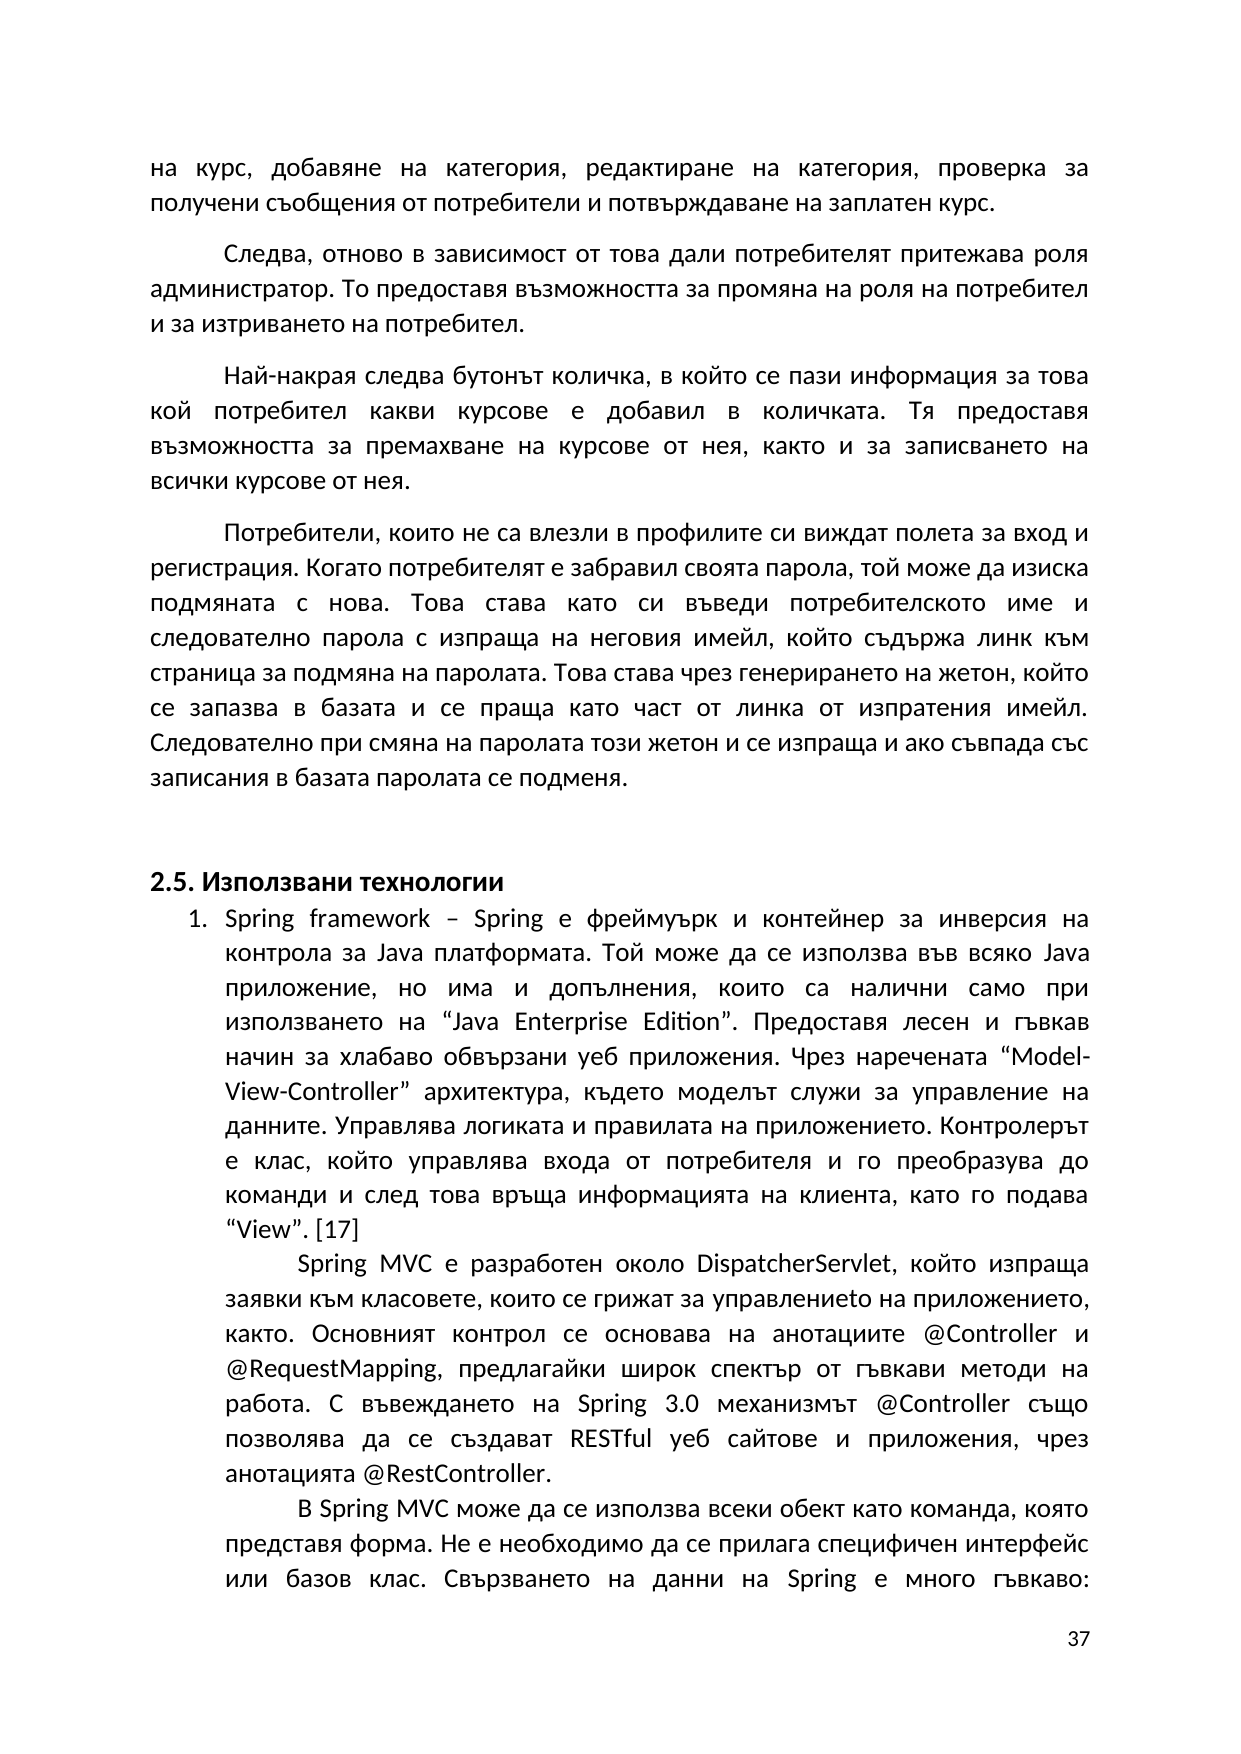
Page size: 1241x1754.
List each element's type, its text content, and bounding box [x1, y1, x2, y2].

subtitle 2.5. Използвани технологии [150, 863, 1090, 899]
list Spring MVC е разработен около DispatcherServlet, който изпраща заявки към класовете, които се грижат за управлениеto на приложението, както. Основният контрол се основава на анотациите @Controller и @RequestMapping, предлагайки широк спектър от гъвкави методи на работа. С въвеждането на Spring 3.0 механизмът @Controller също позволява да се създават RESTful уеб сайтове и приложения, чрез анотацията @RestController. [225, 1247, 1090, 1489]
text Следва, отново в зависимост от това дали потребителят притежава роля администратор. То предоставя възможността за промяна на роля на потребител и за изтриването на потребител. [150, 237, 1090, 340]
text Най-накрая следва бутонът количка, в който се пази информация за това кой потребител какви курсове е добавил в количката. Тя предоставя възможността за премахване на курсове от нея, както и за записването на всички курсове от нея. [150, 358, 1090, 496]
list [225, 1492, 1090, 1594]
text Потребители, които не са влезли в профилите си виждат полета за вход и регистрация. Когато потребителят е забравил своята парола, той може да изиска подмяната с нова. Това става като си въведи потребителското име и следователно парола с изпраща на неговия имейл, който съдържа линк към страница за подмяна на паролата. Това става чрез генерирането на жетон, който се запазва в базата и се праща като част от линка от изпратения имейл. Следователно при смяна на паролата този жетон и се изпраща и ако съвпада със записания в базата паролата се подменя. [150, 515, 1090, 793]
list Spring framework – Spring е фреймуърк и контейнер за инверсия на контрола за Java платформата. Той може да се използва във всяко Java приложение, но има и допълнения, които са налични само при използването на “Java Enterprise Edition”. Предоставя лесен и гъвкав начин за хлабаво обвързани уеб приложения. Чрез наречената “Model-View-Controller” архитектура, където моделът служи за управление на данните. Управлява логиката и правилата на приложението. Контролерът е клас, който управлява входа от потребителя и го преобразува до команди и след това връща информацията на клиента, като го подава “View”. [17] [187, 901, 1090, 1245]
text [150, 150, 1090, 218]
